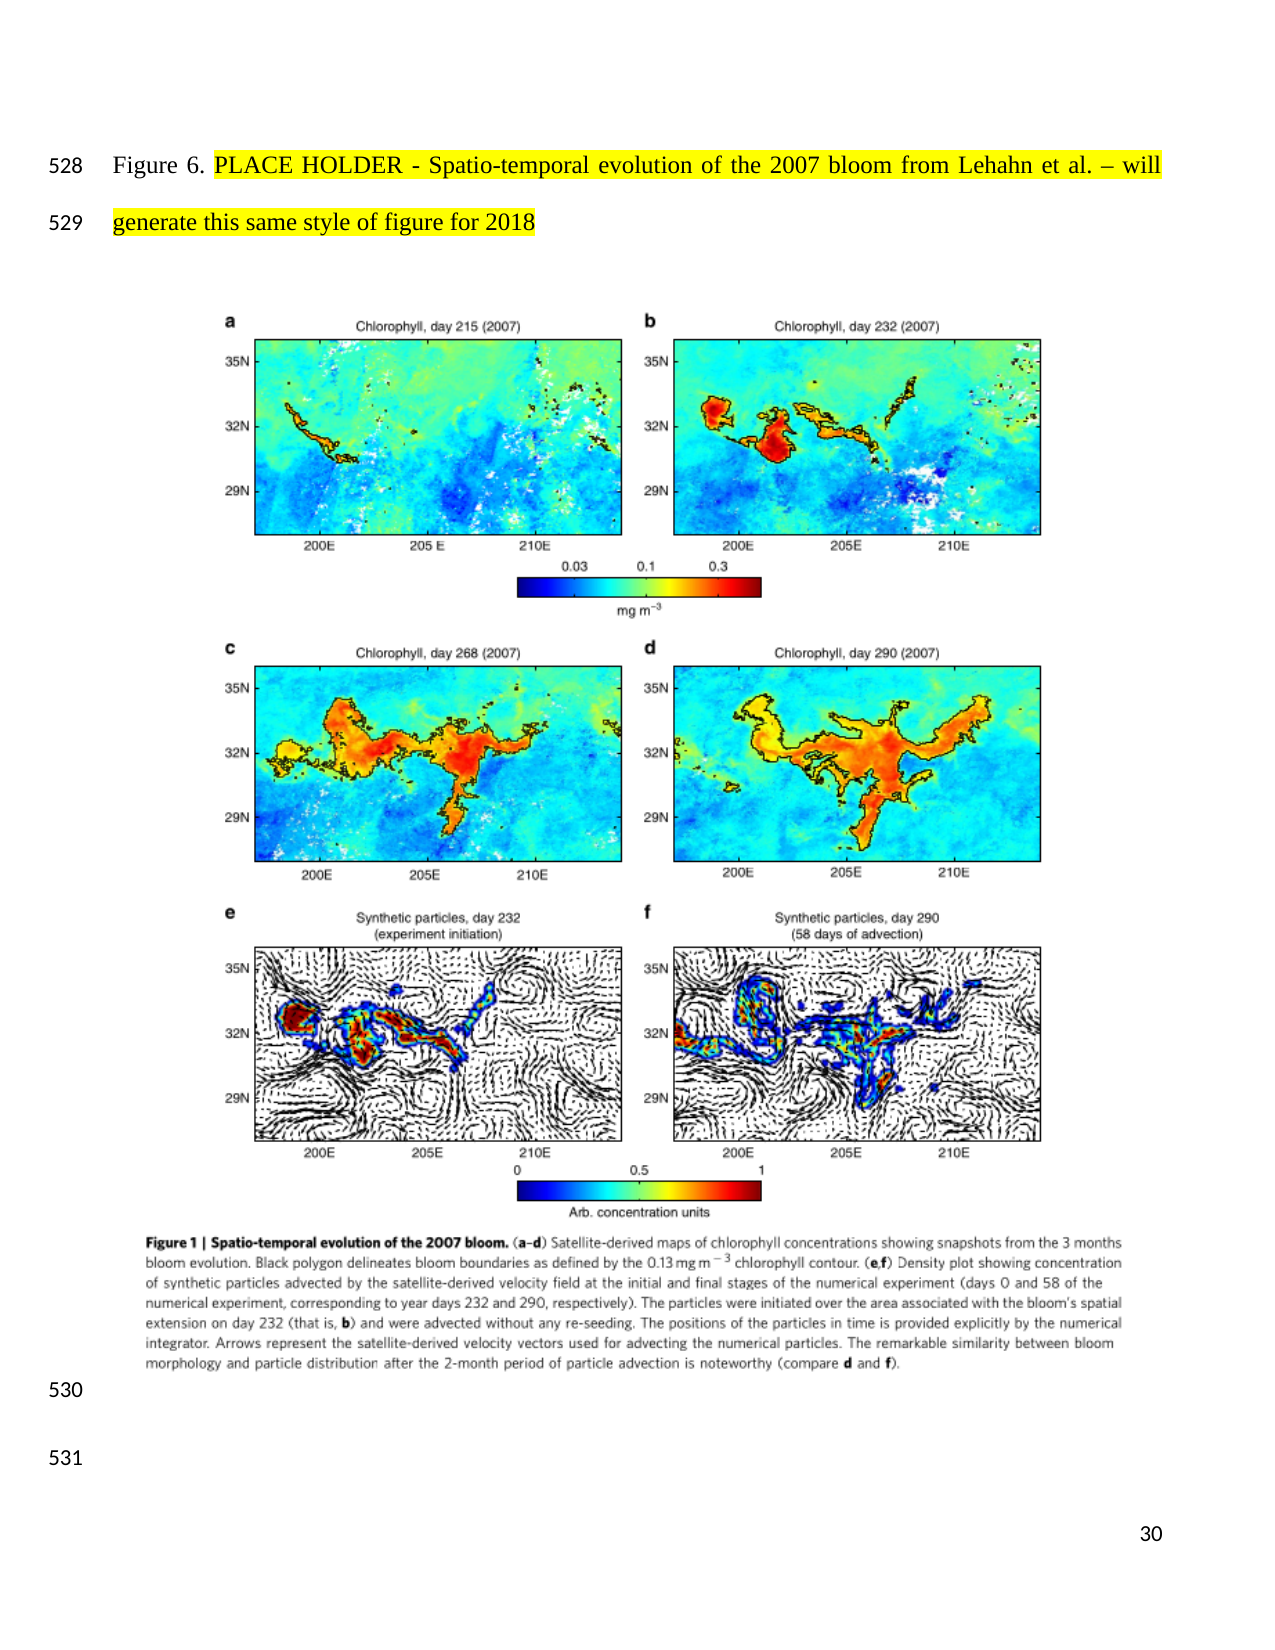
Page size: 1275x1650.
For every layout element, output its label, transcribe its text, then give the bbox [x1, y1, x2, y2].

text Figure 6. PLACE HOLDER - Spatio-temporal evolution of the 2007 bloom from Lehahn et al. – will generate this same style of figure for 2018 [112, 150, 1162, 236]
picture [112, 281, 1163, 1398]
